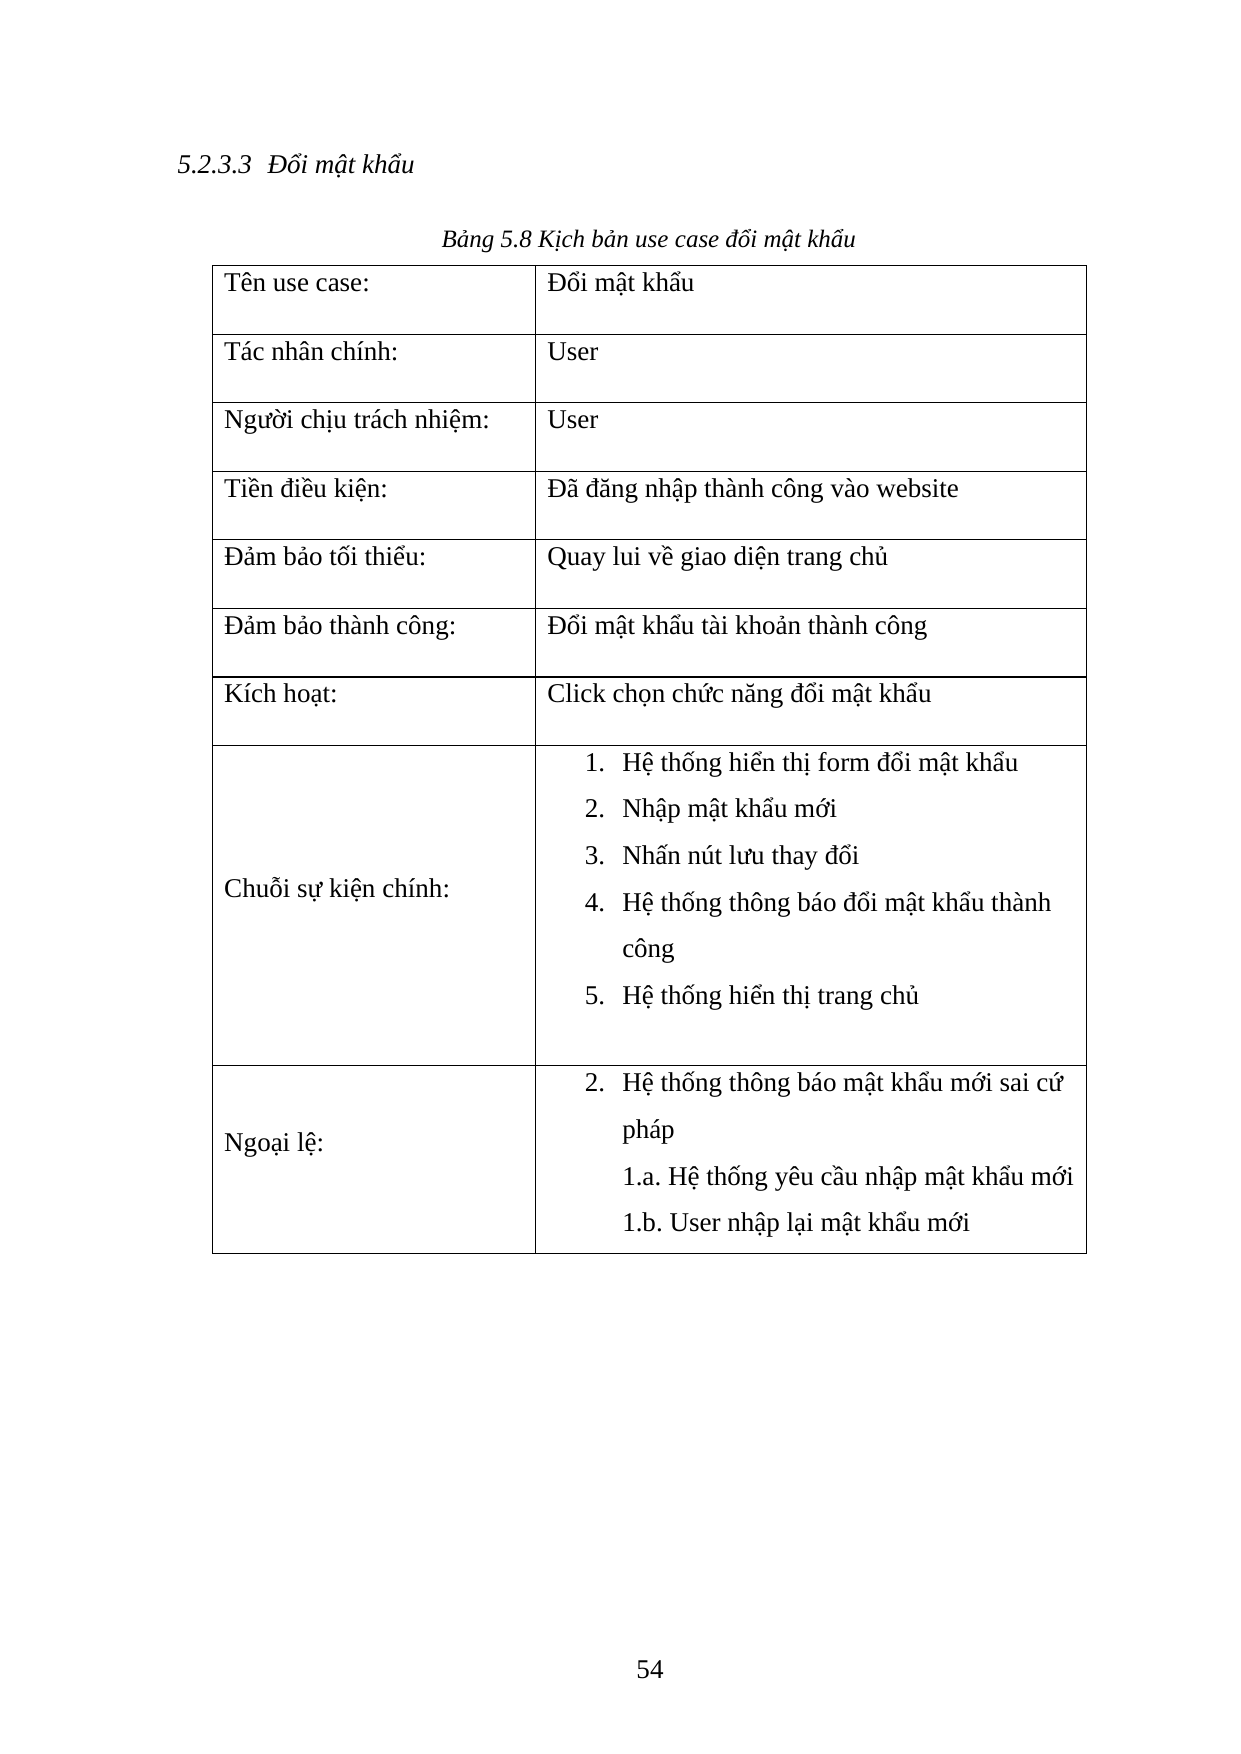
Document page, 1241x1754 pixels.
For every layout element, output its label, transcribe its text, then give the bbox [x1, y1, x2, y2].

subtitle Đổi mật khẩu [177, 148, 1122, 179]
